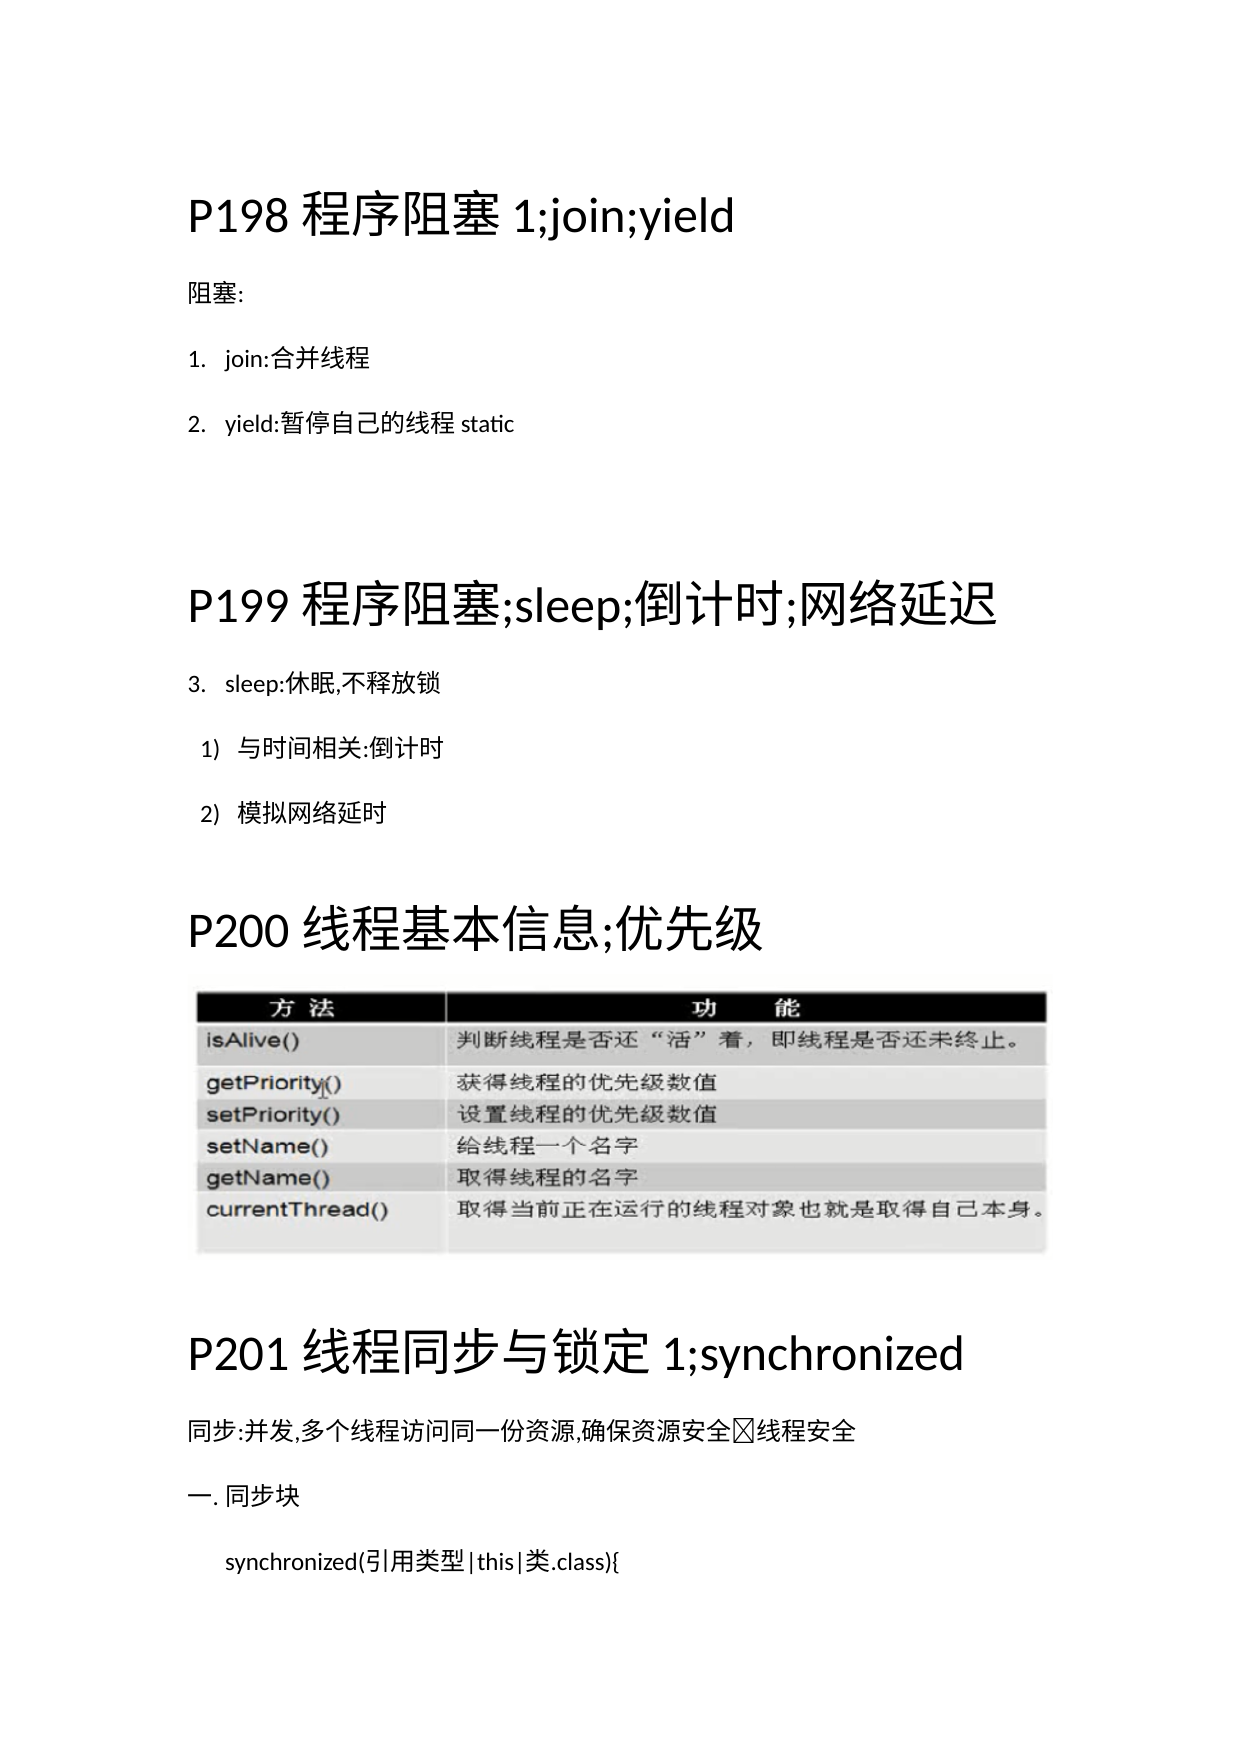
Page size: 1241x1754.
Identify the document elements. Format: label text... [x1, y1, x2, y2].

text P201 线程同步与锁定1;synchronized [187, 1299, 1053, 1397]
list sleep:休眠,不释放锁 [187, 649, 1053, 714]
text 阻塞: [187, 259, 1053, 324]
list 与时间相关:倒计时 [200, 714, 1053, 779]
text P199 程序阻塞;sleep;倒计时;网络延迟 [187, 552, 1053, 649]
list 模拟网络延时 [200, 779, 1053, 844]
list join:合并线程 [187, 324, 1053, 389]
list yield:暂停自己的线程 static [187, 389, 1053, 454]
picture [187, 974, 1053, 1260]
text 同步:并发,多个线程访问同一份资源,确保资源安全线程安全 [187, 1397, 1053, 1462]
text P198 程序阻塞1;join;yield [187, 162, 1053, 259]
list 同步块 [187, 1462, 1053, 1527]
text synchronized(引用类型|this|类.class){ [225, 1527, 1053, 1592]
text P200 线程基本信息;优先级 [187, 877, 1053, 974]
